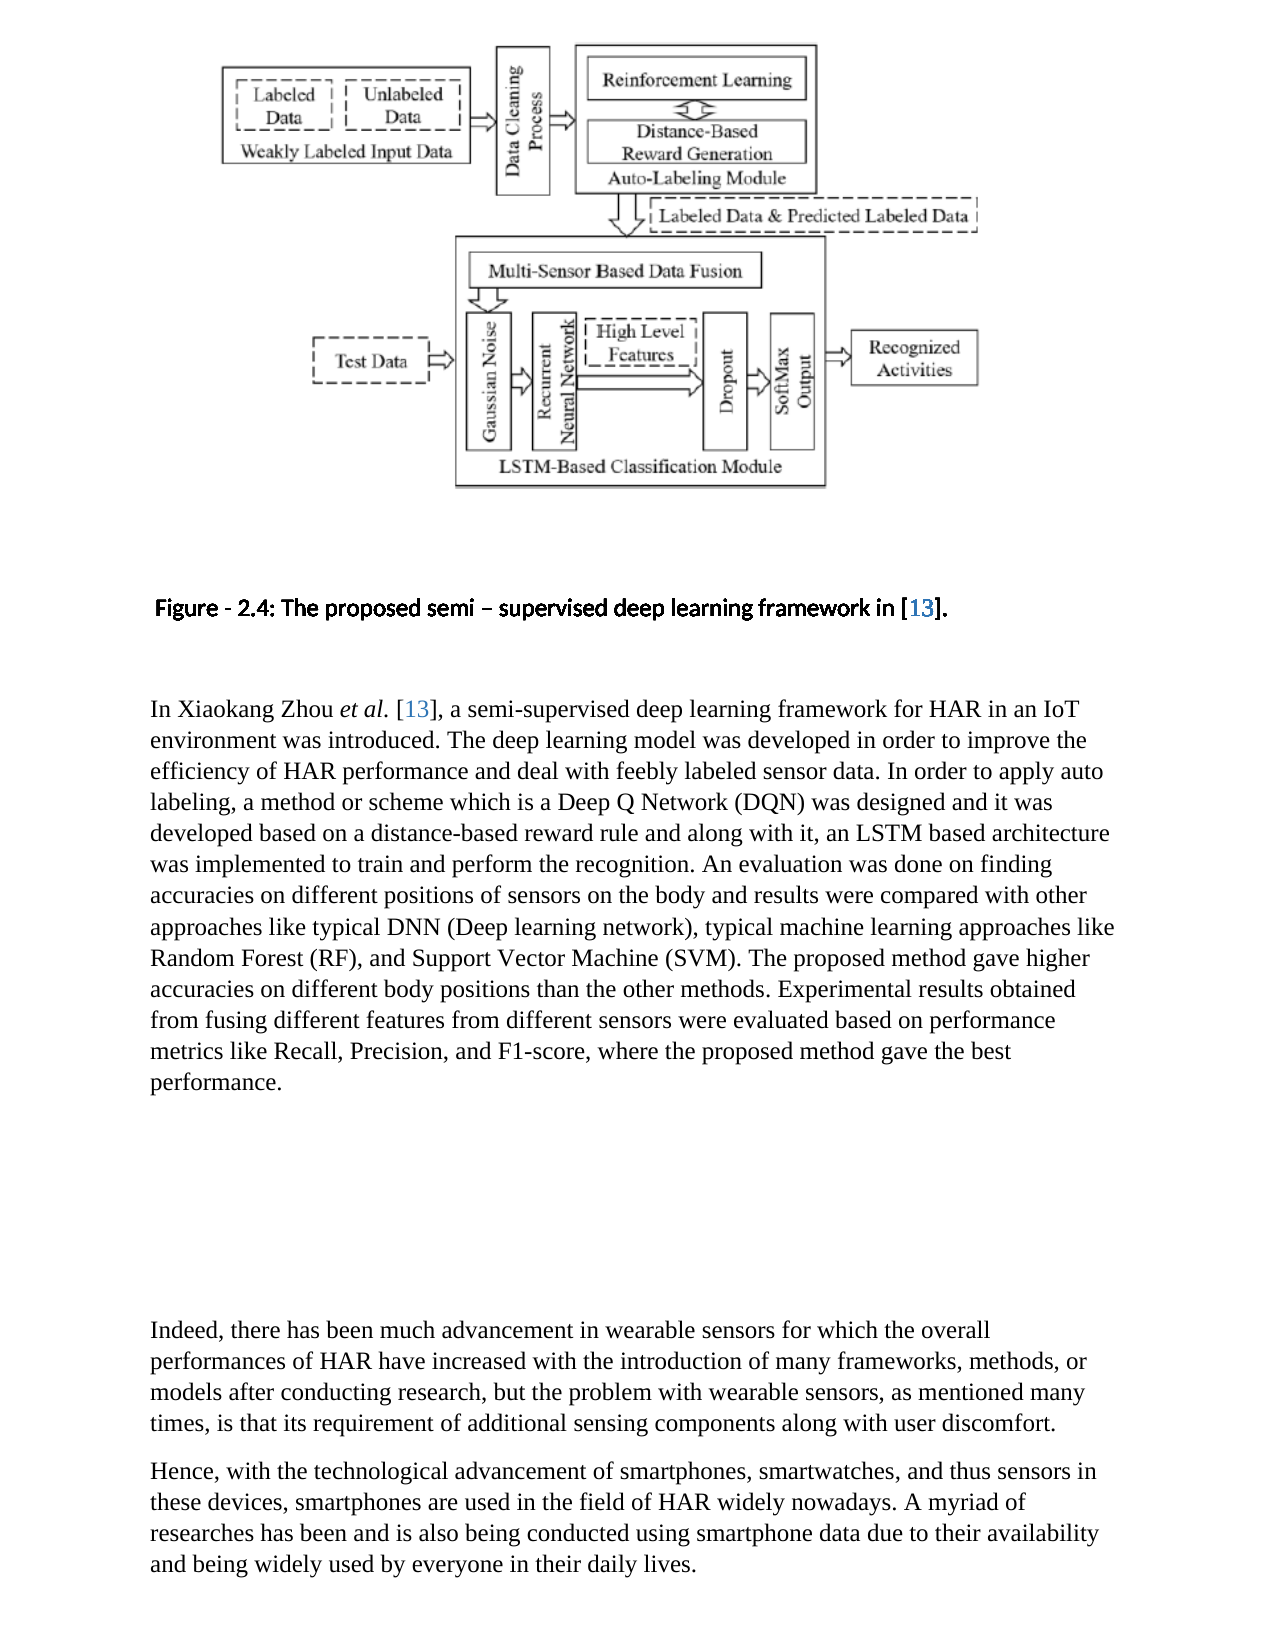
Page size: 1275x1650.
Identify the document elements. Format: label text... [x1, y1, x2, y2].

picture [196, 9, 1003, 493]
text Indeed, there has been much advancement in wearable sensors for which the overall performances of HAR have increased with the introduction of many frameworks, methods, or models after conducting research, but the problem with wearable sensors, as mentioned many times, is that its requirement of additional sensing components along with user discomfort. [150, 1315, 1125, 1437]
text Hence, with the technological advancement of smartphones, smartwatches, and thus sensors in these devices, smartphones are used in the field of HAR widely nowadays. A myriad of researches has been and is also being conducted using smartphone data due to their availability and being widely used by everyone in their daily lives. [150, 1456, 1125, 1578]
text In Xiaokang Zhou et al. [13], a semi-supervised deep learning framework for HAR in an IoT environment was introduced. The deep learning model was developed in order to improve the efficiency of HAR performance and deal with feebly labeled sensor data. In order to apply auto labeling, a method or scheme which is a Deep Q Network (DQN) was designed and it was developed based on a distance-based reward rule and along with it, an LSTM based architecture was implemented to train and perform the recognition. An evaluation was done on finding accuracies on different positions of sensors on the body and results were compared with other approaches like typical DNN (Deep learning network), typical machine learning approaches like Random Forest (RF), and Support Vector Machine (SVM). The proposed method gave higher accuracies on different body positions than the other methods. Experimental results obtained from fusing different features from different sensors were evaluated based on performance metrics like Recall, Precision, and F1-score, where the proposed method gave the best performance. [150, 694, 1125, 1096]
